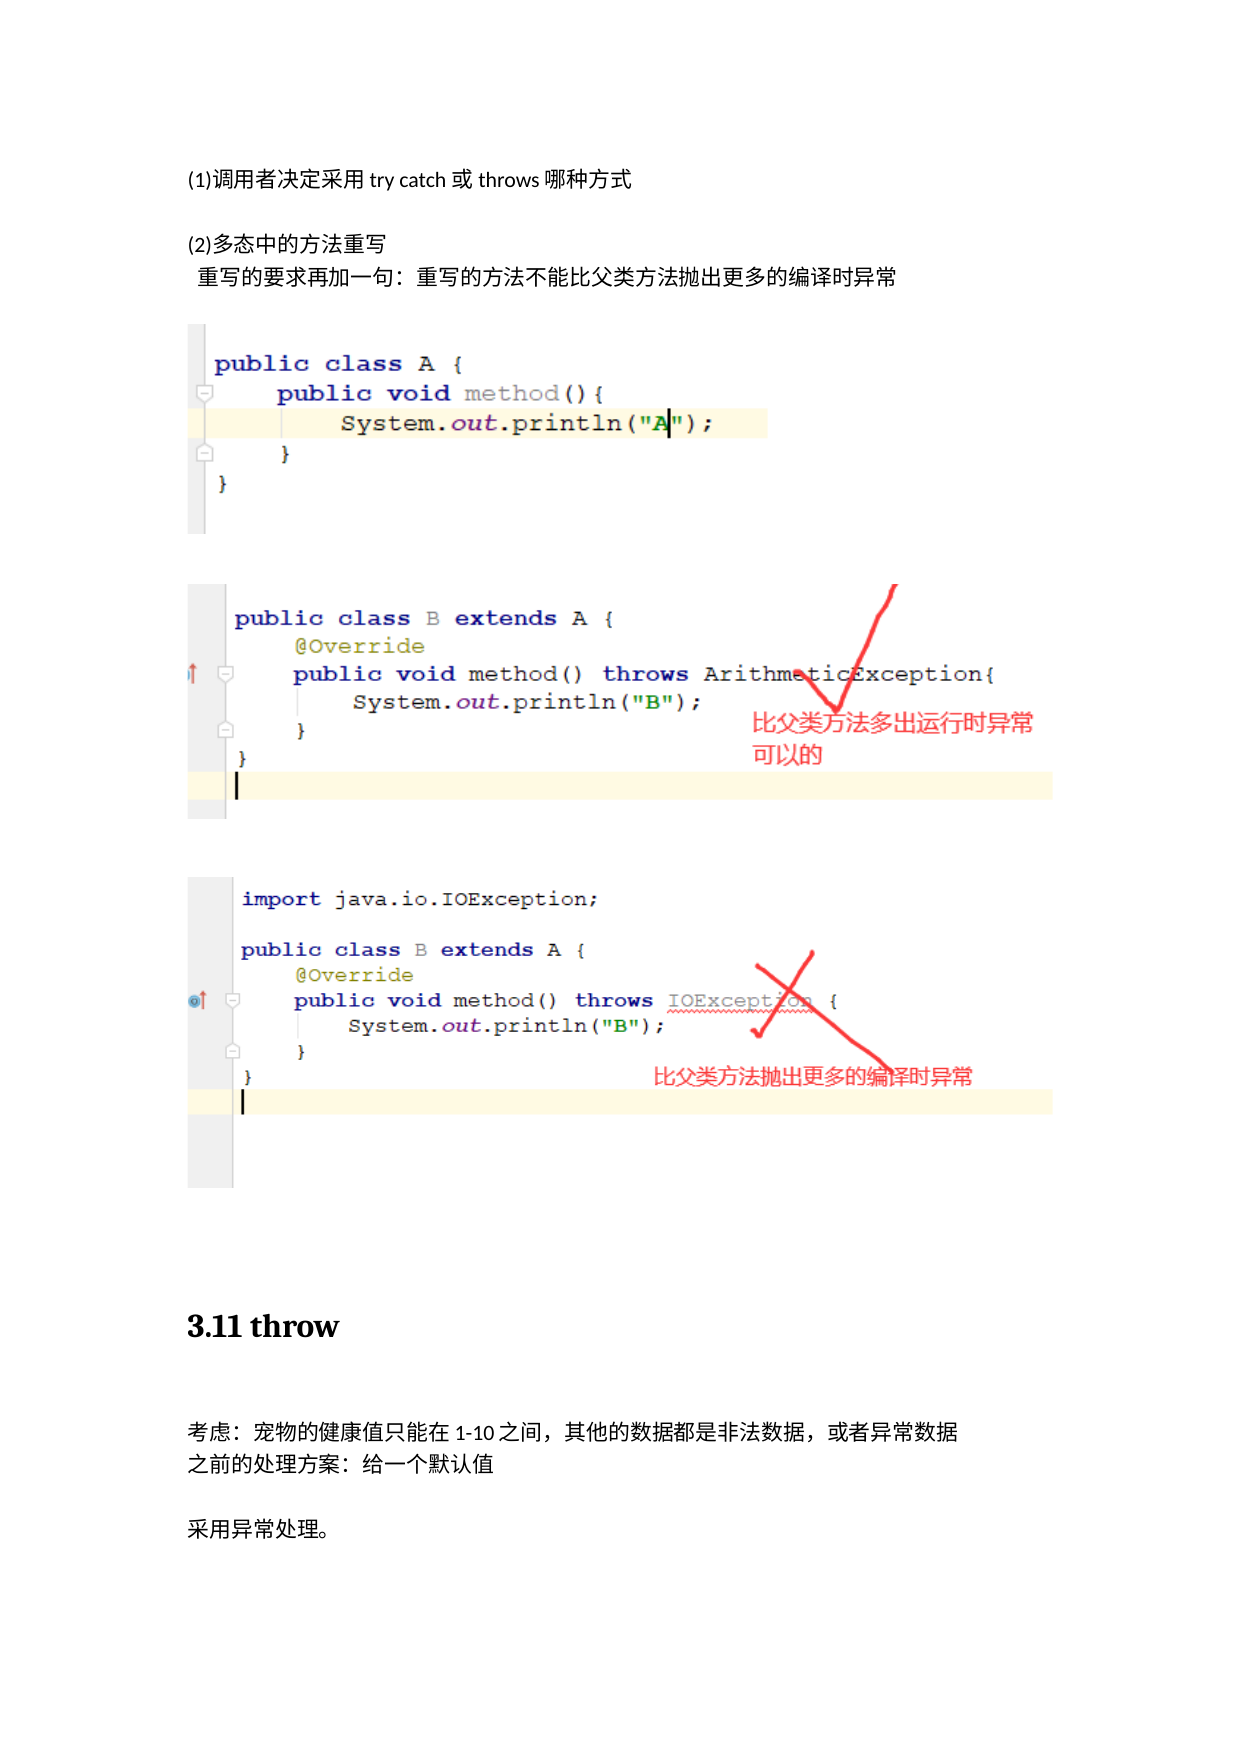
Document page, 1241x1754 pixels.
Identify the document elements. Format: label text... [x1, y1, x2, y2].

text (2)多态中的方法重写 [187, 227, 1053, 259]
text (1)调用者决定采用try catch 或 throws哪种方式 [187, 162, 1053, 194]
text 采用异常处理。 [187, 1512, 1053, 1544]
picture [187, 584, 1053, 819]
subtitle 3.11 throw [187, 1294, 1053, 1359]
text 之前的处理方案：给一个默认值 [187, 1447, 1053, 1479]
text 考虑：宠物的健康值只能在1-10之间，其他的数据都是非法数据，或者异常数据 [187, 1414, 1053, 1447]
picture [187, 877, 1053, 1188]
text 重写的要求再加一句：重写的方法不能比父类方法抛出更多的编译时异常 [187, 259, 1053, 292]
picture [187, 324, 768, 534]
